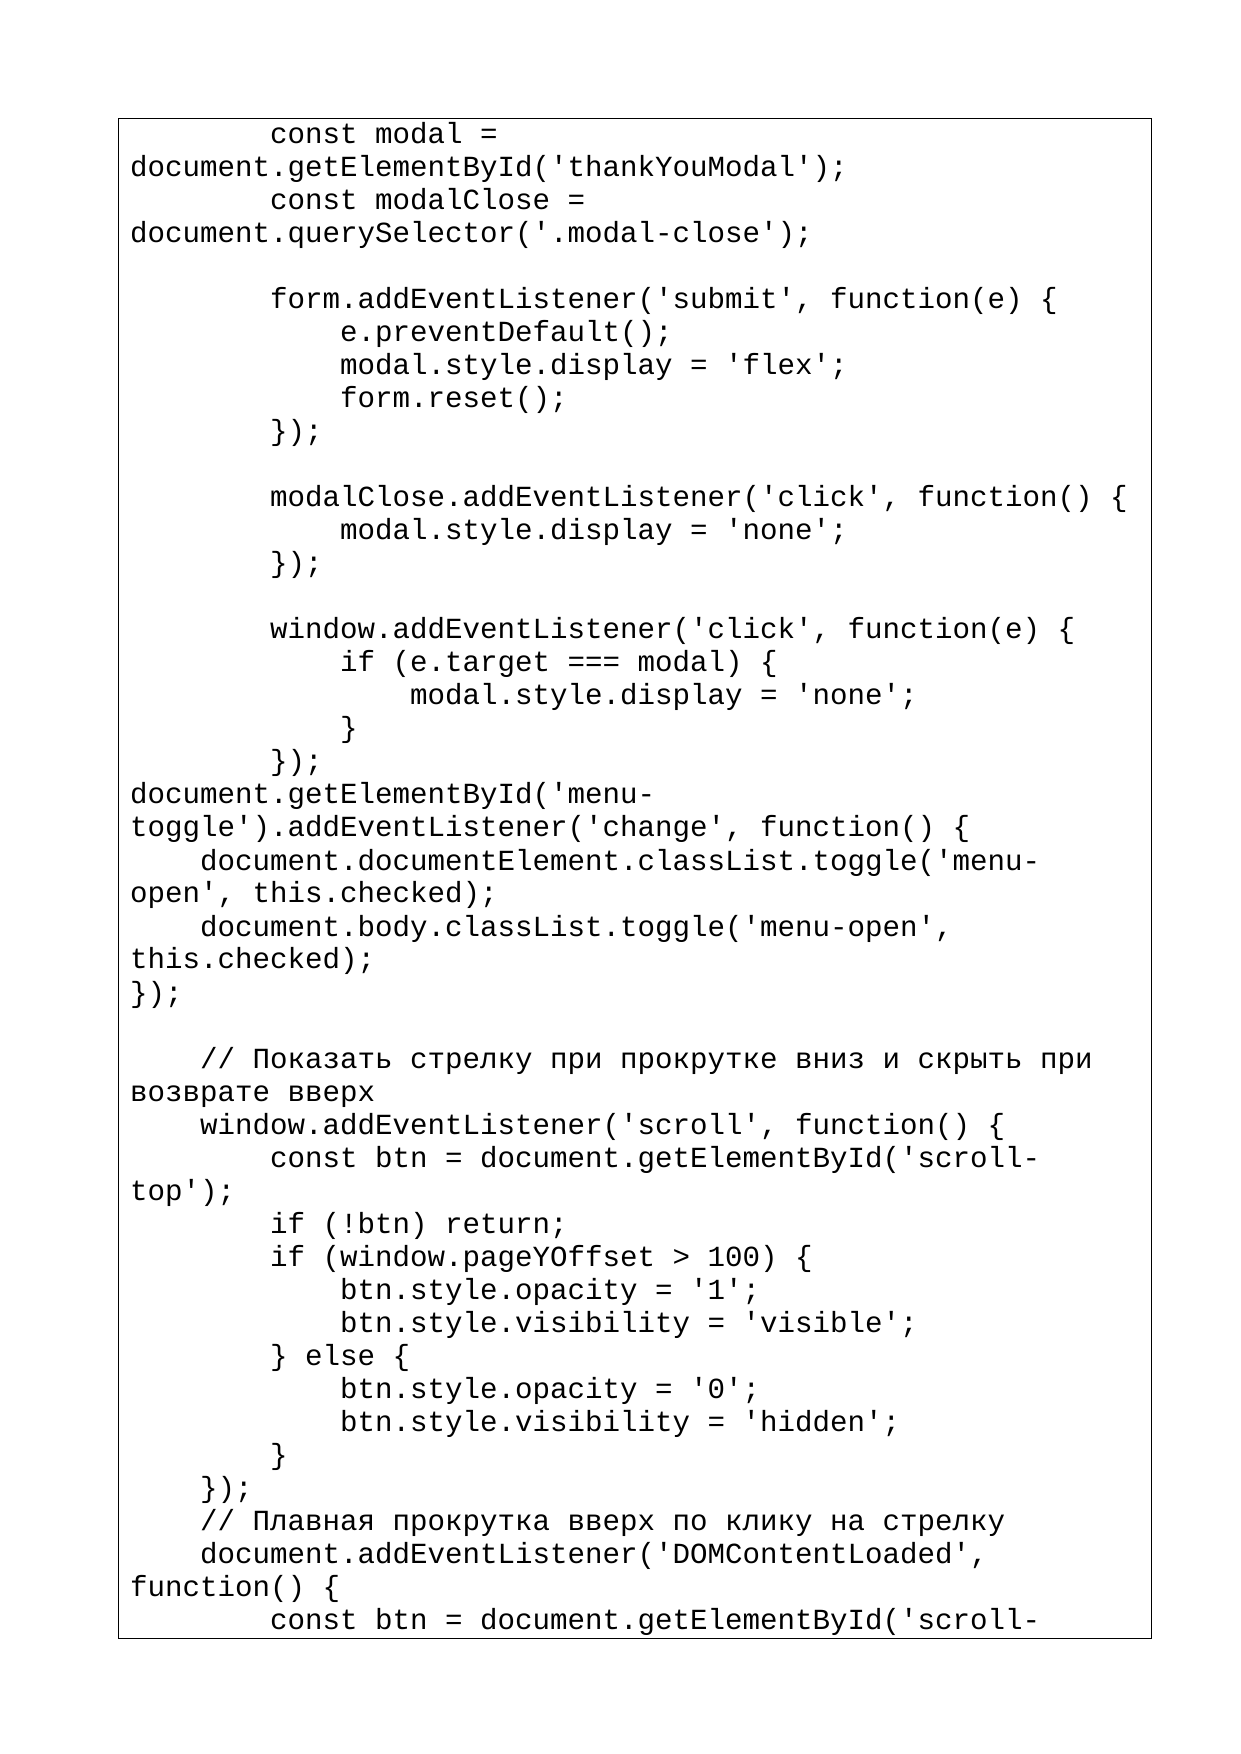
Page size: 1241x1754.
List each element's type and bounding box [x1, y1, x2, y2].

table_header [119, 119, 1151, 1638]
